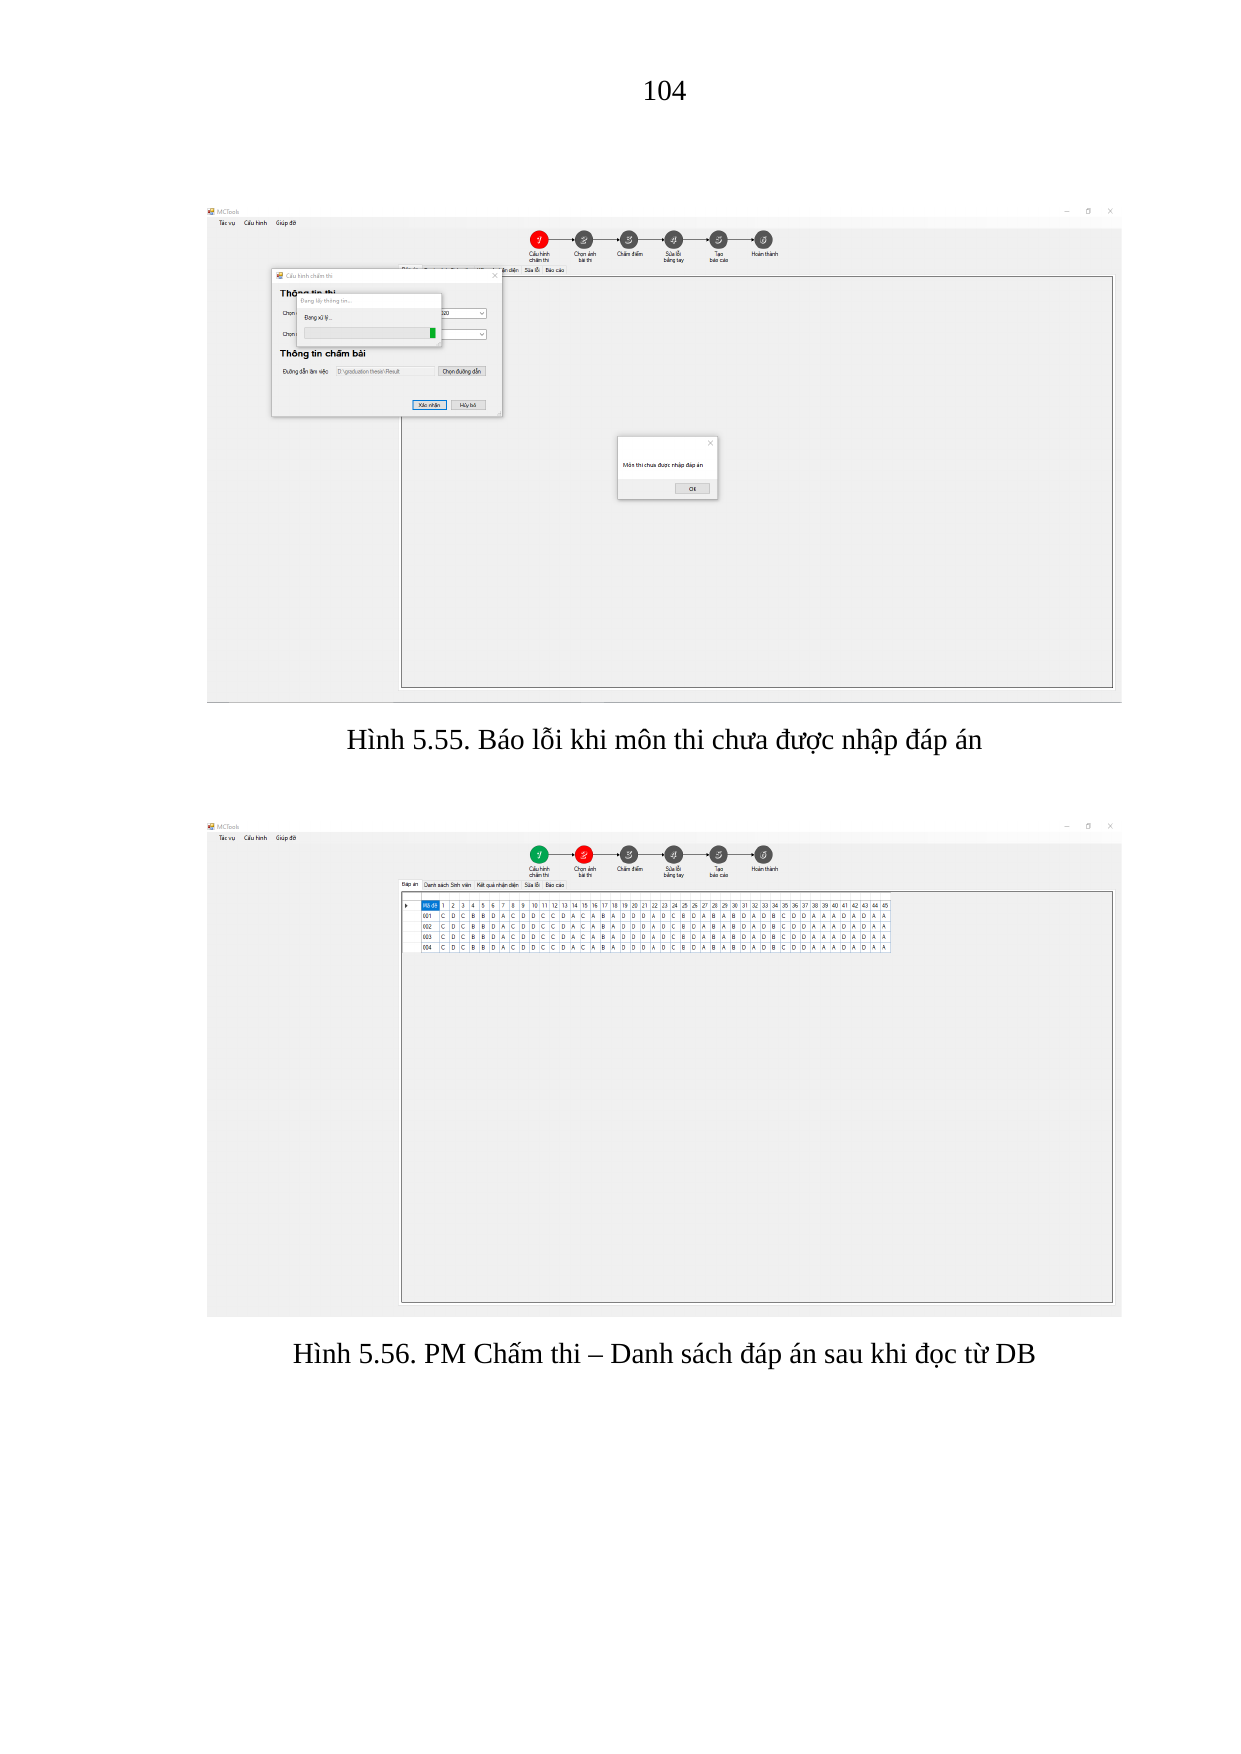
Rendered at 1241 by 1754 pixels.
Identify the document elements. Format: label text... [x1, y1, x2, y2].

picture [207, 207, 1122, 703]
picture [207, 821, 1122, 1317]
